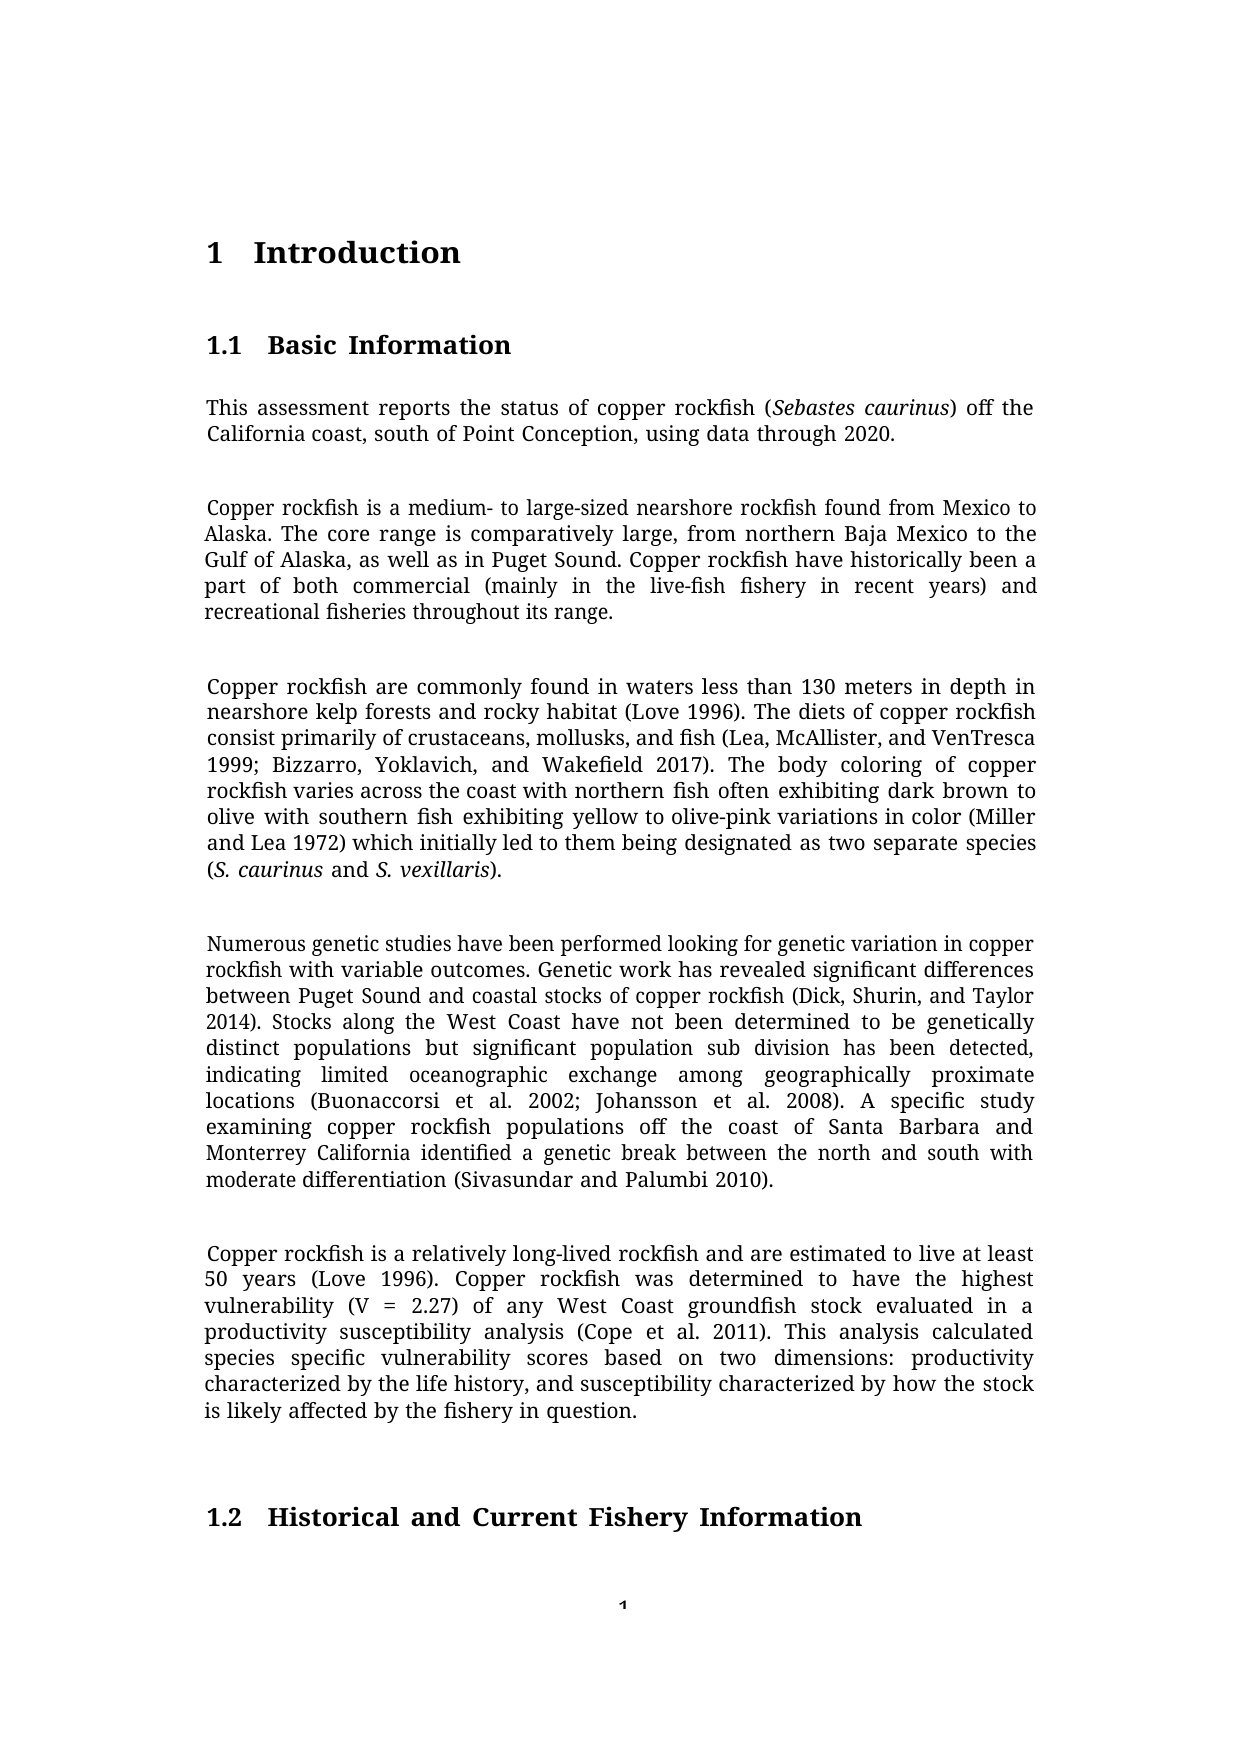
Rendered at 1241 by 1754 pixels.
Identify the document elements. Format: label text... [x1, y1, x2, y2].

text Copper rockfish are commonly found in waters less than 130 meters in depth in nearshore kelp forests and rocky habitat (Love 1996). The diets of copper rockfish consist primarily of crustaceans, mollusks, and fish (Lea, McAllister, and VenTresca 1999; Bizzarro, Yoklavich, and Wakefield 2017). The body coloring of copper rockfish varies across the coast with northern fish often exhibiting dark brown to olive with southern fish exhibiting yellow to olive-pink variations in color (Miller and Lea 1972) which initially led to them being designated as two separate species (S. caurinus and S. vexillaris). [207, 673, 1037, 883]
text This assessment reports the status of copper rockfish (Sebastes caurinus) off the California coast, south of Point Conception, using data through 2020. [206, 395, 1034, 447]
text Numerous genetic studies have been performed looking for genetic variation in copper rockfish with variable outcomes. Genetic work has revealed significant differences between Puget Sound and coastal stocks of copper rockfish (Dick, Shurin, and Taylor 2014). Stocks along the West Coast have not been determined to be genetically distinct populations but significant population sub division has been detected, indicating limited oceanographic exchange among geographically proximate locations (Buonaccorsi et al. 2002; Johansson et al. 2008). A specific study examining copper rockfish populations off the coast of Santa Barbara and Monterrey California identified a genetic break between the north and south with moderate differentiation (Sivasundar and Palumbi 2010). [206, 931, 1034, 1193]
subtitle Historical and Current Fishery Information [207, 1499, 1065, 1534]
text Copper rockfish is a relatively long-lived rockfish and are estimated to live at least 50 years (Love 1996). Copper rockfish was determined to have the highest vulnerability (V = 2.27) of any West Coast groundfish stock evaluated in a productivity susceptibility analysis (Cope et al. 2011). This analysis calculated species specific vulnerability scores based on two dimensions: productivity characterized by the life history, and susceptibility characterized by how the stock is likely affected by the fishery in question. [204, 1241, 1034, 1424]
text Copper rockfish is a medium- to large-sized nearshore rockfish found from Mexico to Alaska. The core range is comparatively large, from northern Baja Mexico to the Gulf of Alaska, as well as in Puget Sound. Copper rockfish have historically been a part of both commercial (mainly in the live-fish fishery in recent years) and recreational fisheries throughout its range. [204, 495, 1038, 626]
subtitle Introduction [207, 232, 1065, 272]
subtitle Basic Information [207, 328, 1065, 362]
